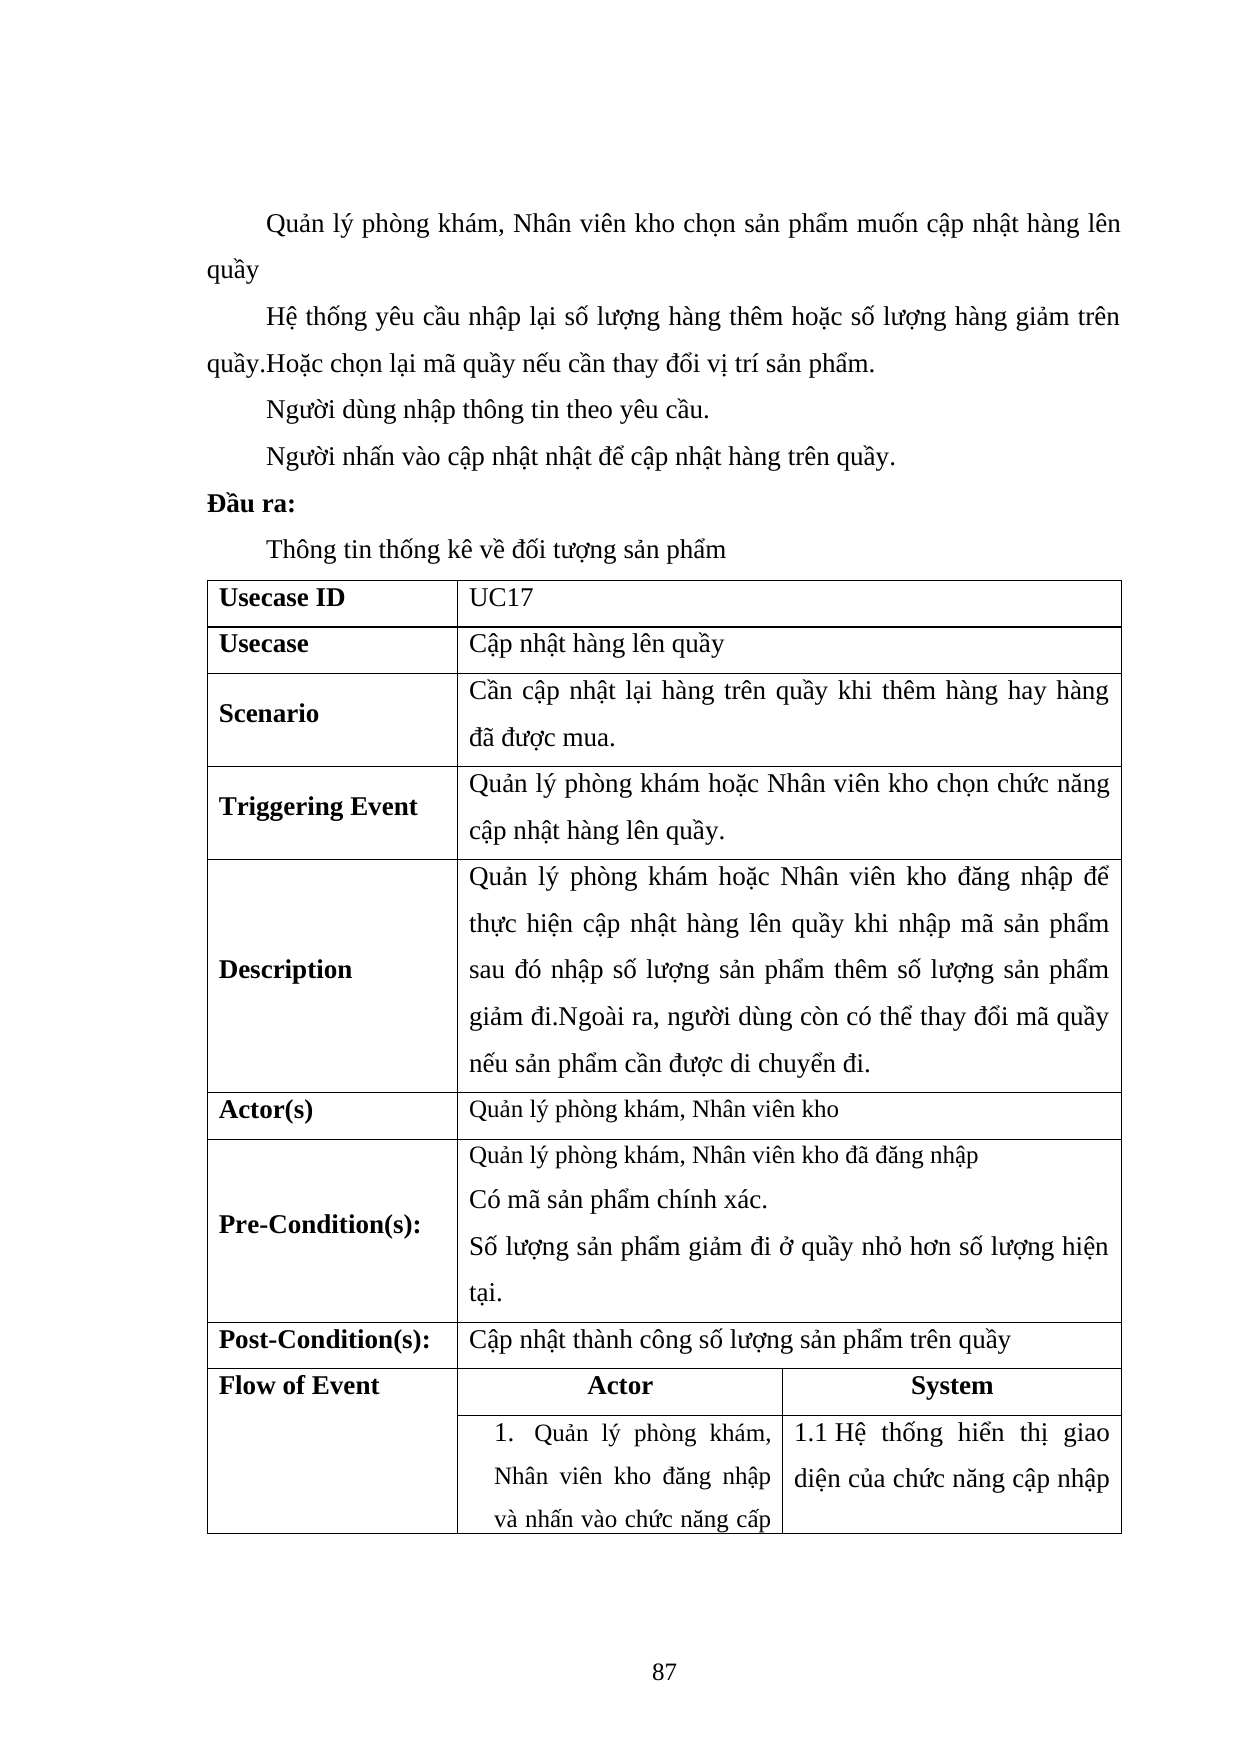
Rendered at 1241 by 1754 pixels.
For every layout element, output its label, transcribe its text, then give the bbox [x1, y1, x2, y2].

table_header Usecase ID [208, 581, 457, 626]
table_cell System [783, 1369, 1121, 1414]
table_cell Quản lý phòng khám, Nhân viên kho đã đăng nhập Có mã sản phẩm chính xác. Số lượng sản phẩm giảm đi ở quầy nhỏ hơn số lượng hiện tại. [458, 1140, 1121, 1322]
table_cell Triggering Event [208, 767, 457, 859]
subtitle Người dùng nhập thông tin theo yêu cầu. [207, 393, 1122, 424]
table_cell Quản lý phòng khám hoặc Nhân viên kho đăng nhập để thực hiện cập nhật hàng lên quầy khi nhập mã sản phẩm sau đó nhập số lượng sản phẩm thêm số lượng sản phẩm giảm đi.Ngoài ra, người dùng còn có thể thay đổi mã quầy nếu sản phẩm cần được di chuyển đi. [458, 860, 1121, 1092]
table_cell Quản lý phòng khám, Nhân viên kho [458, 1093, 1121, 1139]
table_cell Scenario [208, 674, 457, 766]
subtitle Hệ thống yêu cầu nhập lại số lượng hàng thêm hoặc số lượng hàng giảm trên quầy.Hoặc chọn lại mã quầy nếu cần thay đổi vị trí sản phẩm. [207, 300, 1122, 378]
subtitle Quản lý phòng khám, Nhân viên kho chọn sản phẩm muốn cập nhật hàng lên quầy [207, 207, 1122, 284]
table_cell Quản lý phòng khám hoặc Nhân viên kho chọn chức năng cập nhật hàng lên quầy. [458, 767, 1121, 859]
table_header UC17 [458, 581, 1121, 626]
text Đầu ra: [207, 487, 1122, 518]
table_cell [783, 1416, 1121, 1533]
table_cell Cần cập nhật lại hàng trên quầy khi thêm hàng hay hàng đã được mua. [458, 674, 1121, 766]
table_cell Post-Condition(s): [208, 1323, 457, 1368]
table_cell Usecase [208, 628, 457, 673]
table_cell Actor [458, 1369, 782, 1414]
subtitle Người nhấn vào cập nhật nhật để cập nhật hàng trên quầy. [207, 440, 1122, 471]
table_cell Actor(s) [208, 1093, 457, 1139]
table_cell Cập nhật hàng lên quầy [458, 628, 1121, 673]
table_cell Flow of Event [208, 1369, 457, 1533]
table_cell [458, 1416, 782, 1533]
table_cell Description [208, 860, 457, 1092]
table_cell Pre-Condition(s): [208, 1140, 457, 1322]
subtitle Thông tin thống kê về đối tượng sản phẩm [207, 533, 1122, 564]
table_cell Cập nhật thành công số lượng sản phẩm trên quầy [458, 1323, 1121, 1368]
